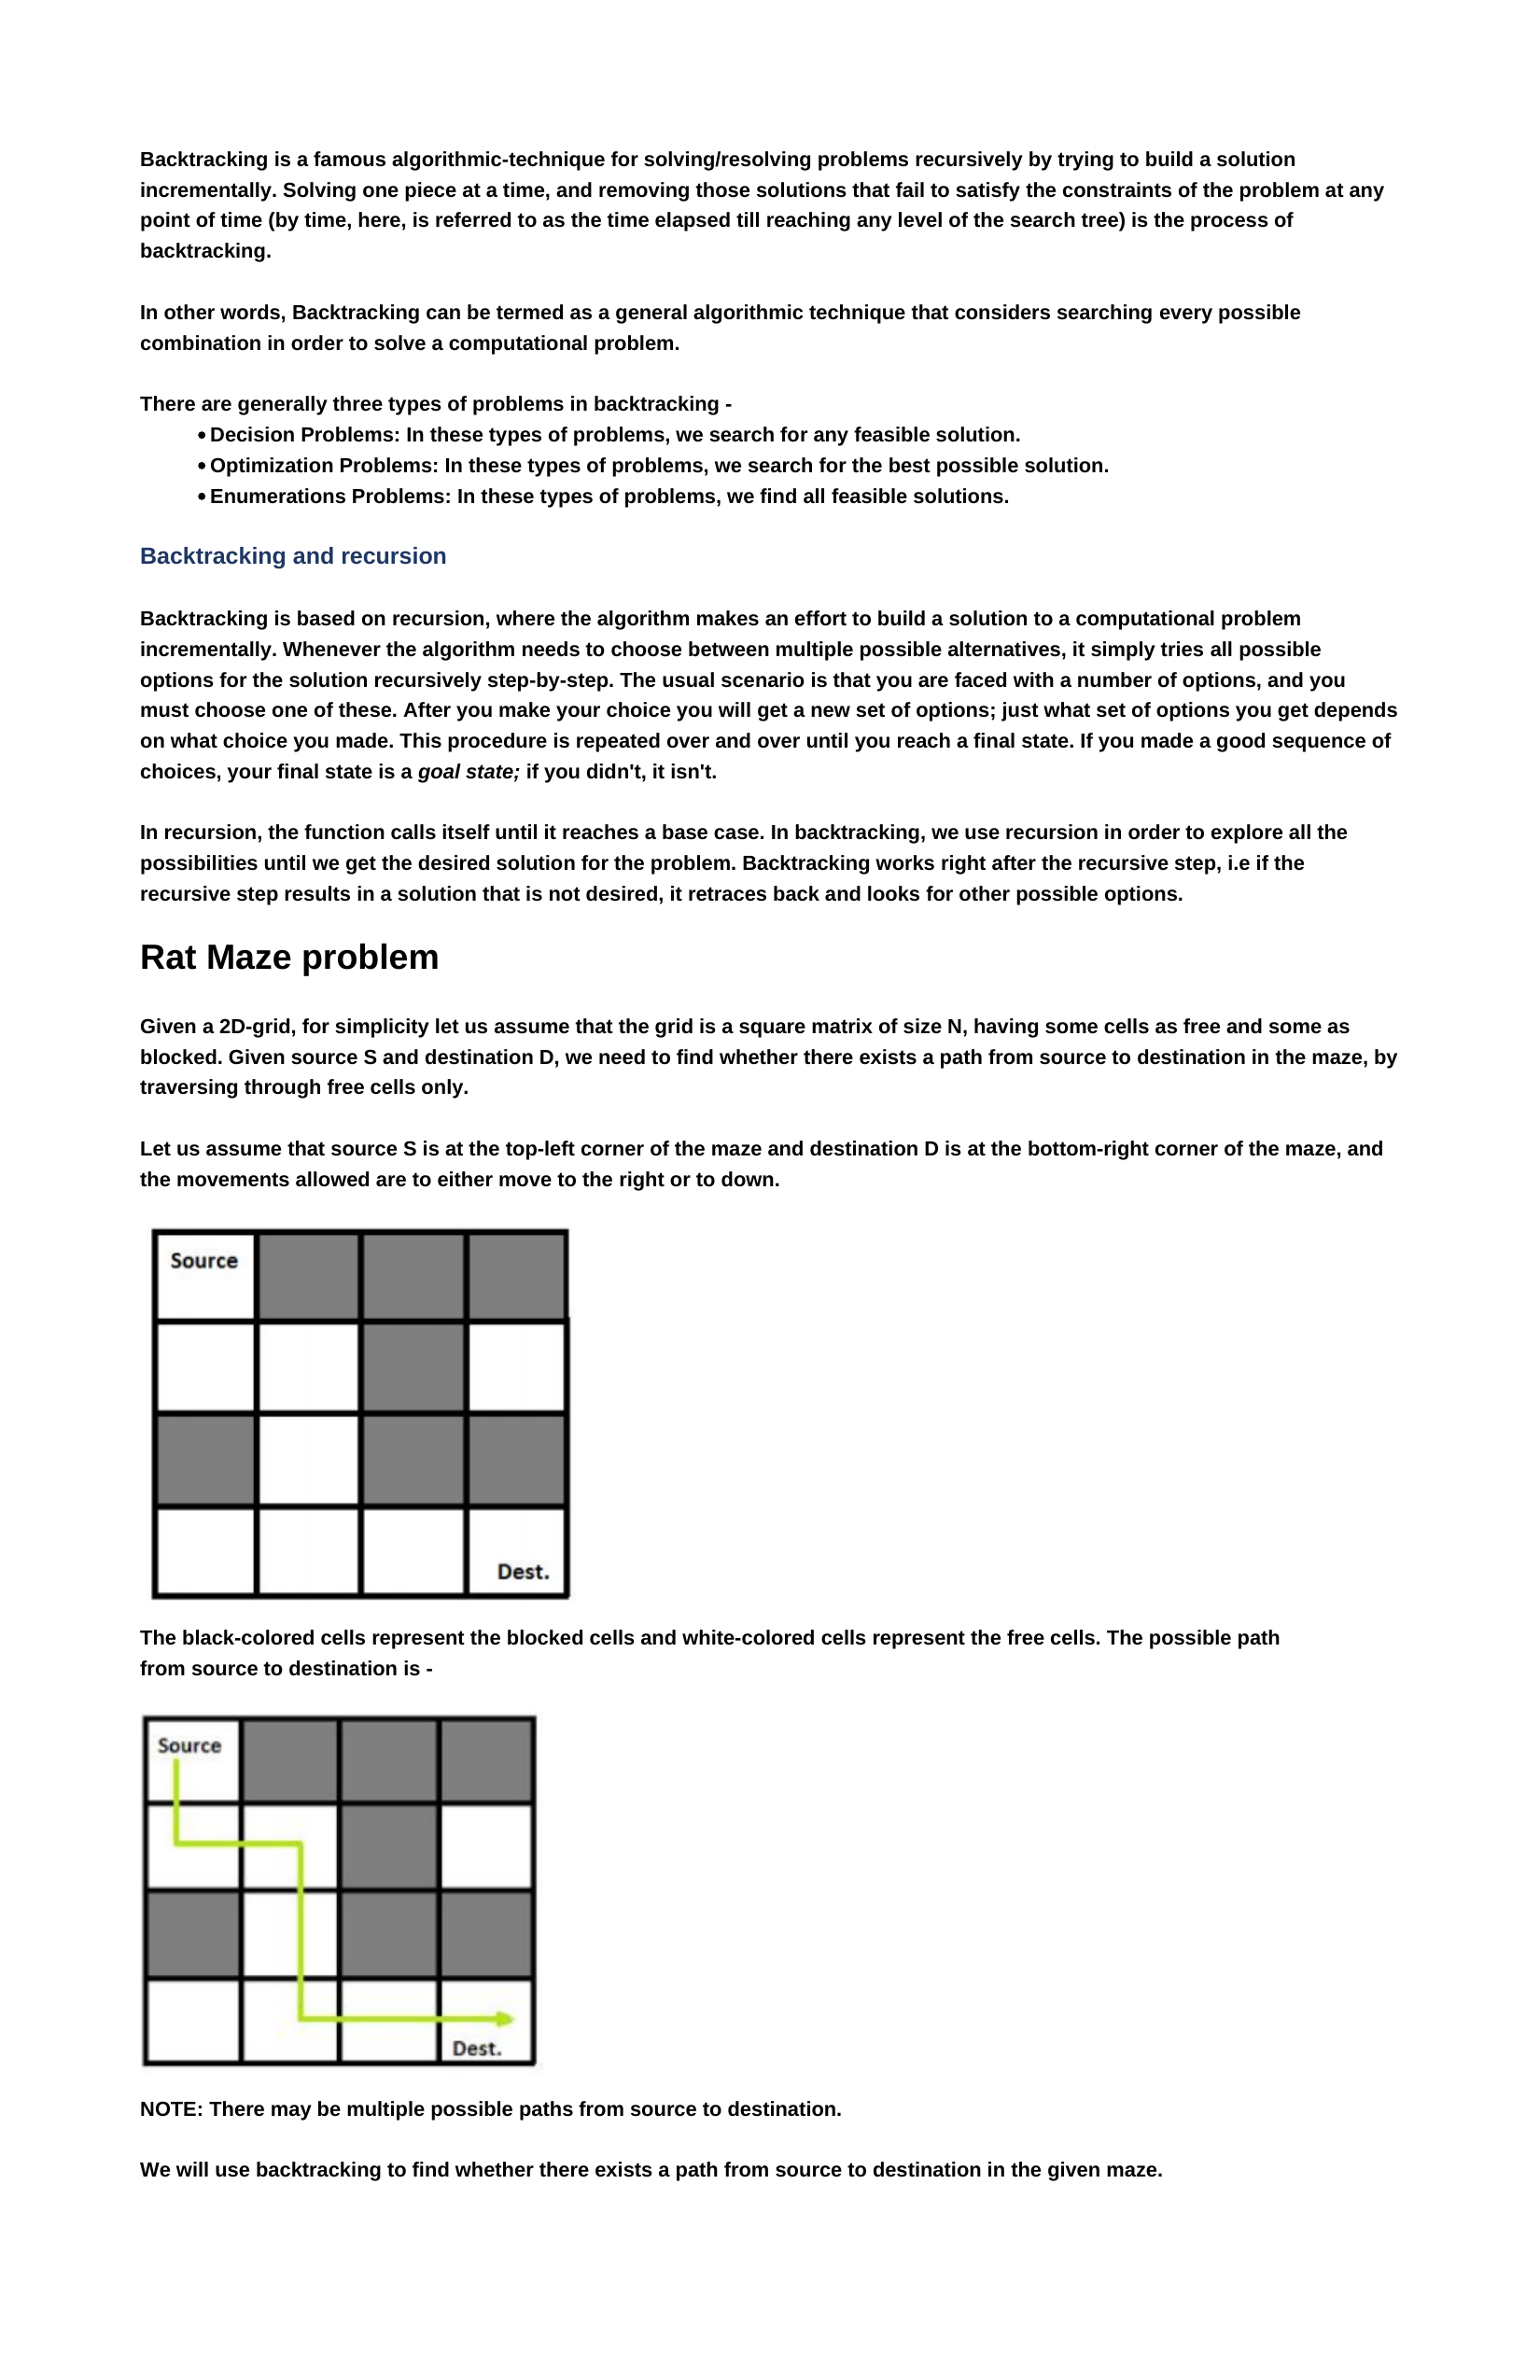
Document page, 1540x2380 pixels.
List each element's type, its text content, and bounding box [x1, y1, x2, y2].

subtitle Rat Maze problem [140, 936, 1400, 976]
text Backtracking is a famous algorithmic-technique for solving/resolving problems recursively by trying to build a solution incrementally. Solving one piece at a time, and removing those solutions that fail to satisfy the constraints of the problem at any point of time (by time, here, is referred to as the time elapsed till reaching any level of the search tree) is the process of backtracking. [140, 140, 1400, 262]
text Given a 2D-grid, for simplicity let us assume that the grid is a square matrix of size N, having some cells as free and some as blocked. Given source S and destination D, we need to find whether there exists a path from source to destination in the maze, by traversing through free cells only. [140, 976, 1400, 1099]
text Let us assume that source S is at the top-left corner of the maze and destination D is at the bottom-right corner of the maze, and the movements allowed are to either move to the right or to down. [140, 1129, 1400, 1191]
text In recursion, the function calls itself until it reaches a base case. In backtracking, we use recursion in order to explore all the possibilities until we get the desired solution for the problem. Backtracking works right after the recursive step, i.e if the recursive step results in a solution that is not desired, it retraces back and looks for other possible options. [140, 814, 1400, 905]
text NOTE: There may be multiple possible paths from source to destination. [140, 2090, 1400, 2121]
list Enumerations Problems: In these types of problems, we find all feasible solutions. [198, 477, 1400, 508]
text There are generally three types of problems in backtracking - [140, 385, 1400, 415]
list Optimization Problems: In these types of problems, we search for the best possible solution. [198, 446, 1400, 477]
picture [140, 1221, 577, 1604]
picture [140, 1711, 544, 2075]
text The black-colored cells represent the blocked cells and white-colored cells represent the free cells. The possible path from source to destination is - [140, 1619, 1400, 1680]
text We will use backtracking to find whether there exists a path from source to destination in the given maze. [140, 2150, 1400, 2181]
list Decision Problems: In these types of problems, we search for any feasible solution. [198, 415, 1400, 446]
subtitle Backtracking and recursion [140, 508, 1400, 568]
text In other words, Backtracking can be termed as a general algorithmic technique that considers searching every possible combination in order to solve a computational problem. [140, 293, 1400, 355]
text Backtracking is based on recursion, where the algorithm makes an effort to build a solution to a computational problem incrementally. Whenever the algorithm needs to choose between multiple possible alternatives, it simply tries all possible options for the solution recursively step-by-step. The usual scenario is that you are faced with a number of options, and you must choose one of these. After you make your choice you will get a new set of options; just what set of options you get depends on what choice you made. This procedure is repeated over and over until you reach a final state. If you made a good sequence of choices, your final state is a goal state; if you didn't, it isn't. [140, 568, 1400, 783]
